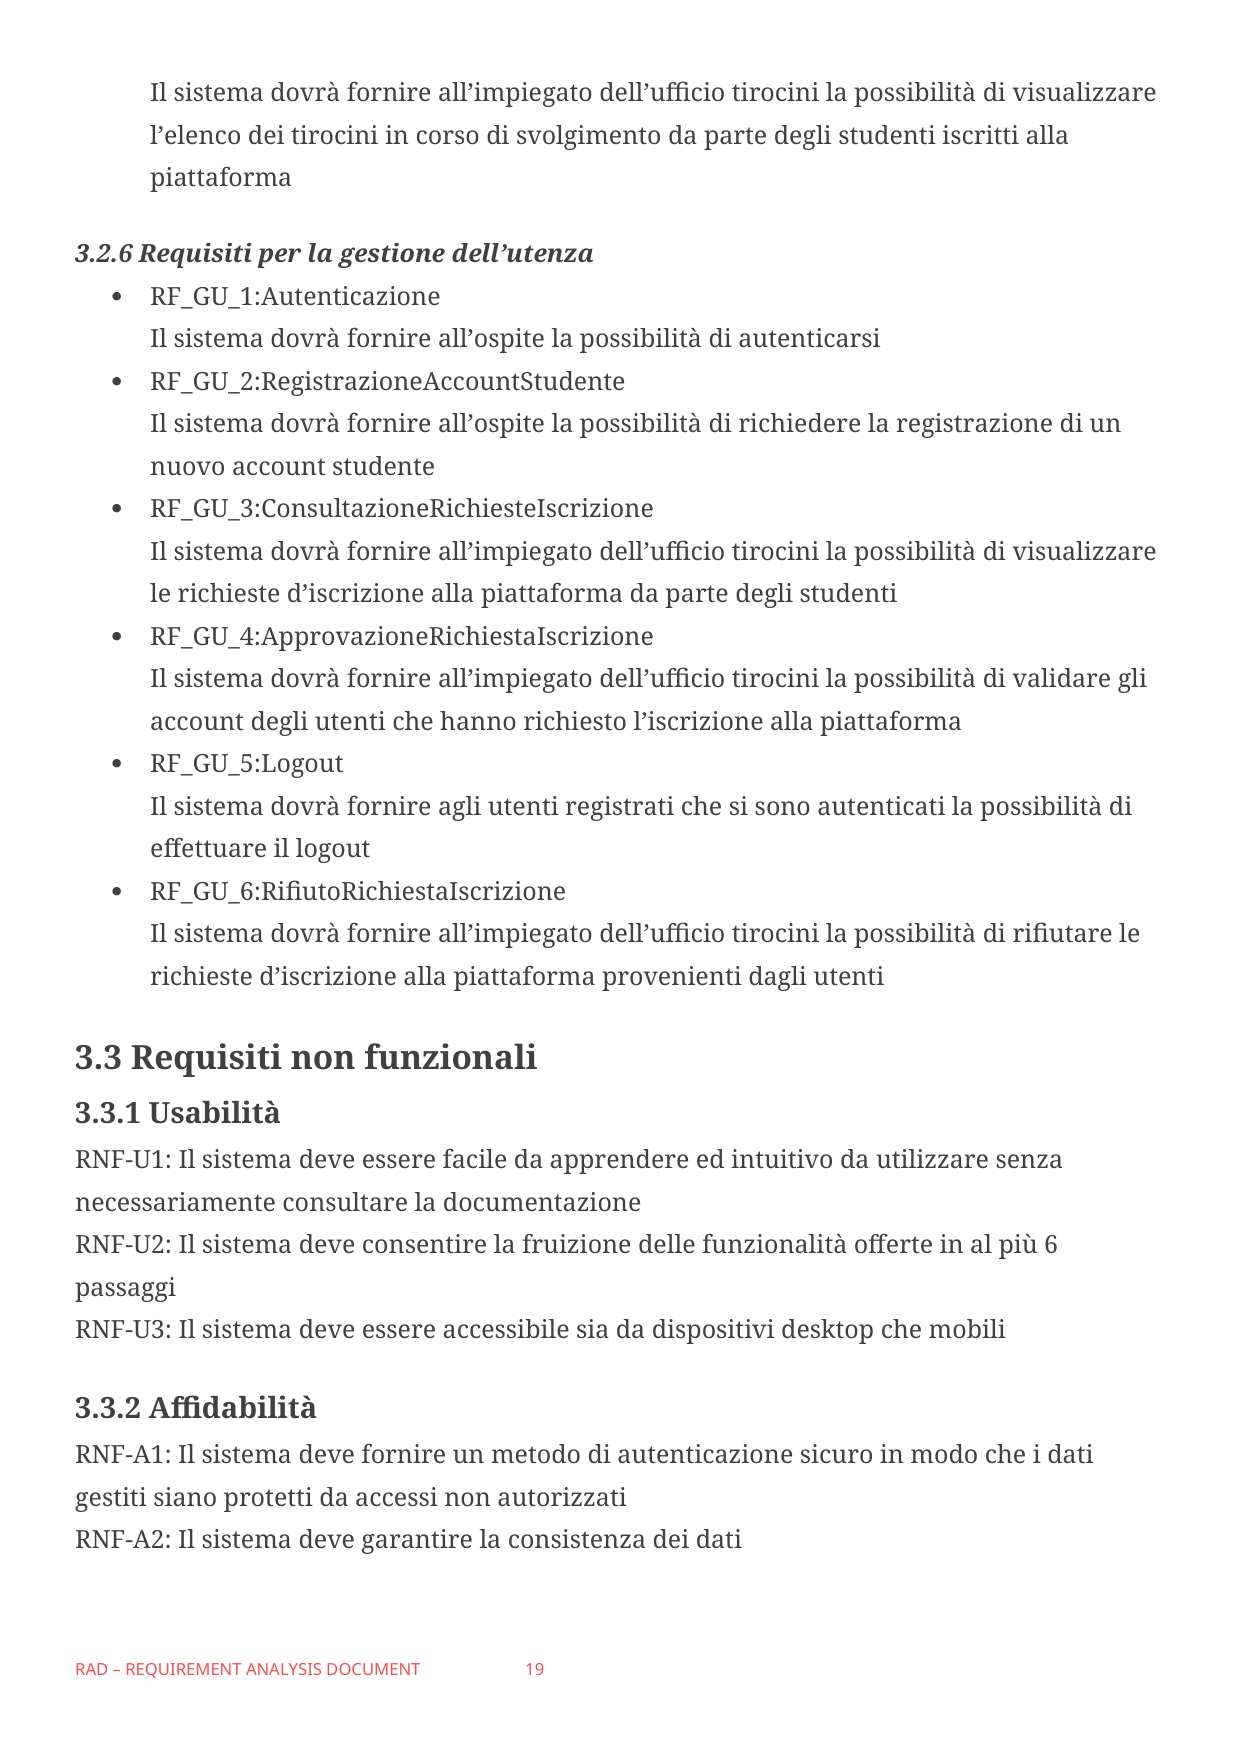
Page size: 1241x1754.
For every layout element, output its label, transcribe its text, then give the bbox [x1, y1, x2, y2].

list RF_GU_2:RegistrazioneAccountStudente [112, 363, 1165, 397]
list RF_GU_6:RifiutoRichiestaIscrizione Il sistema dovrà fornire all’impiegato dell’ufficio tirocini la possibilità di rifiutare le richieste d’iscrizione alla piattaforma provenienti dagli utenti [112, 873, 1165, 992]
list RF_GU_3:ConsultazioneRichiesteIscrizione Il sistema dovrà fornire all’impiegato dell’ufficio tirocini la possibilità di visualizzare le richieste d’iscrizione alla piattaforma da parte degli studenti [112, 491, 1165, 610]
text RNF-U2: Il sistema deve consentire la fruizione delle funzionalità offerte in al più 6 passaggi [75, 1227, 1165, 1303]
text RNF-U1: Il sistema deve essere facile da apprendere ed intuitivo da utilizzare senza necessariamente consultare la documentazione [75, 1142, 1165, 1218]
text RNF-U3: Il sistema deve essere accessibile sia da dispositivi desktop che mobili [75, 1312, 1165, 1346]
subtitle 3.3.2 Affidabilità [75, 1387, 1165, 1427]
subtitle 3.2.6 Requisiti per la gestione dell’utenza [75, 236, 1165, 270]
list Il sistema dovrà fornire all’impiegato dell’ufficio tirocini la possibilità di visualizzare l’elenco dei tirocini in corso di svolgimento da parte degli studenti iscritti alla piattaforma [150, 75, 1165, 194]
list RF_GU_1:Autenticazione Il sistema dovrà fornire all’ospite la possibilità di autenticarsi [112, 278, 1165, 355]
list RF_GU_4:ApprovazioneRichiestaIscrizione Il sistema dovrà fornire all’impiegato dell’ufficio tirocini la possibilità di validare gli account degli utenti che hanno richiesto l’iscrizione alla piattaforma [112, 618, 1165, 737]
subtitle 3.3 Requisiti non funzionali [75, 1034, 1165, 1079]
text RNF-A2: Il sistema deve garantire la consistenza dei dati [75, 1522, 1165, 1556]
list RF_GU_5:Logout Il sistema dovrà fornire agli utenti registrati che si sono autenticati la possibilità di effettuare il logout [112, 746, 1165, 865]
text RNF-A1: Il sistema deve fornire un metodo di autenticazione sicuro in modo che i dati gestiti siano protetti da accessi non autorizzati [75, 1437, 1165, 1514]
list Il sistema dovrà fornire all’ospite la possibilità di richiedere la registrazione di un nuovo account studente [150, 406, 1165, 482]
subtitle 3.3.1 Usabilità [75, 1092, 1165, 1132]
